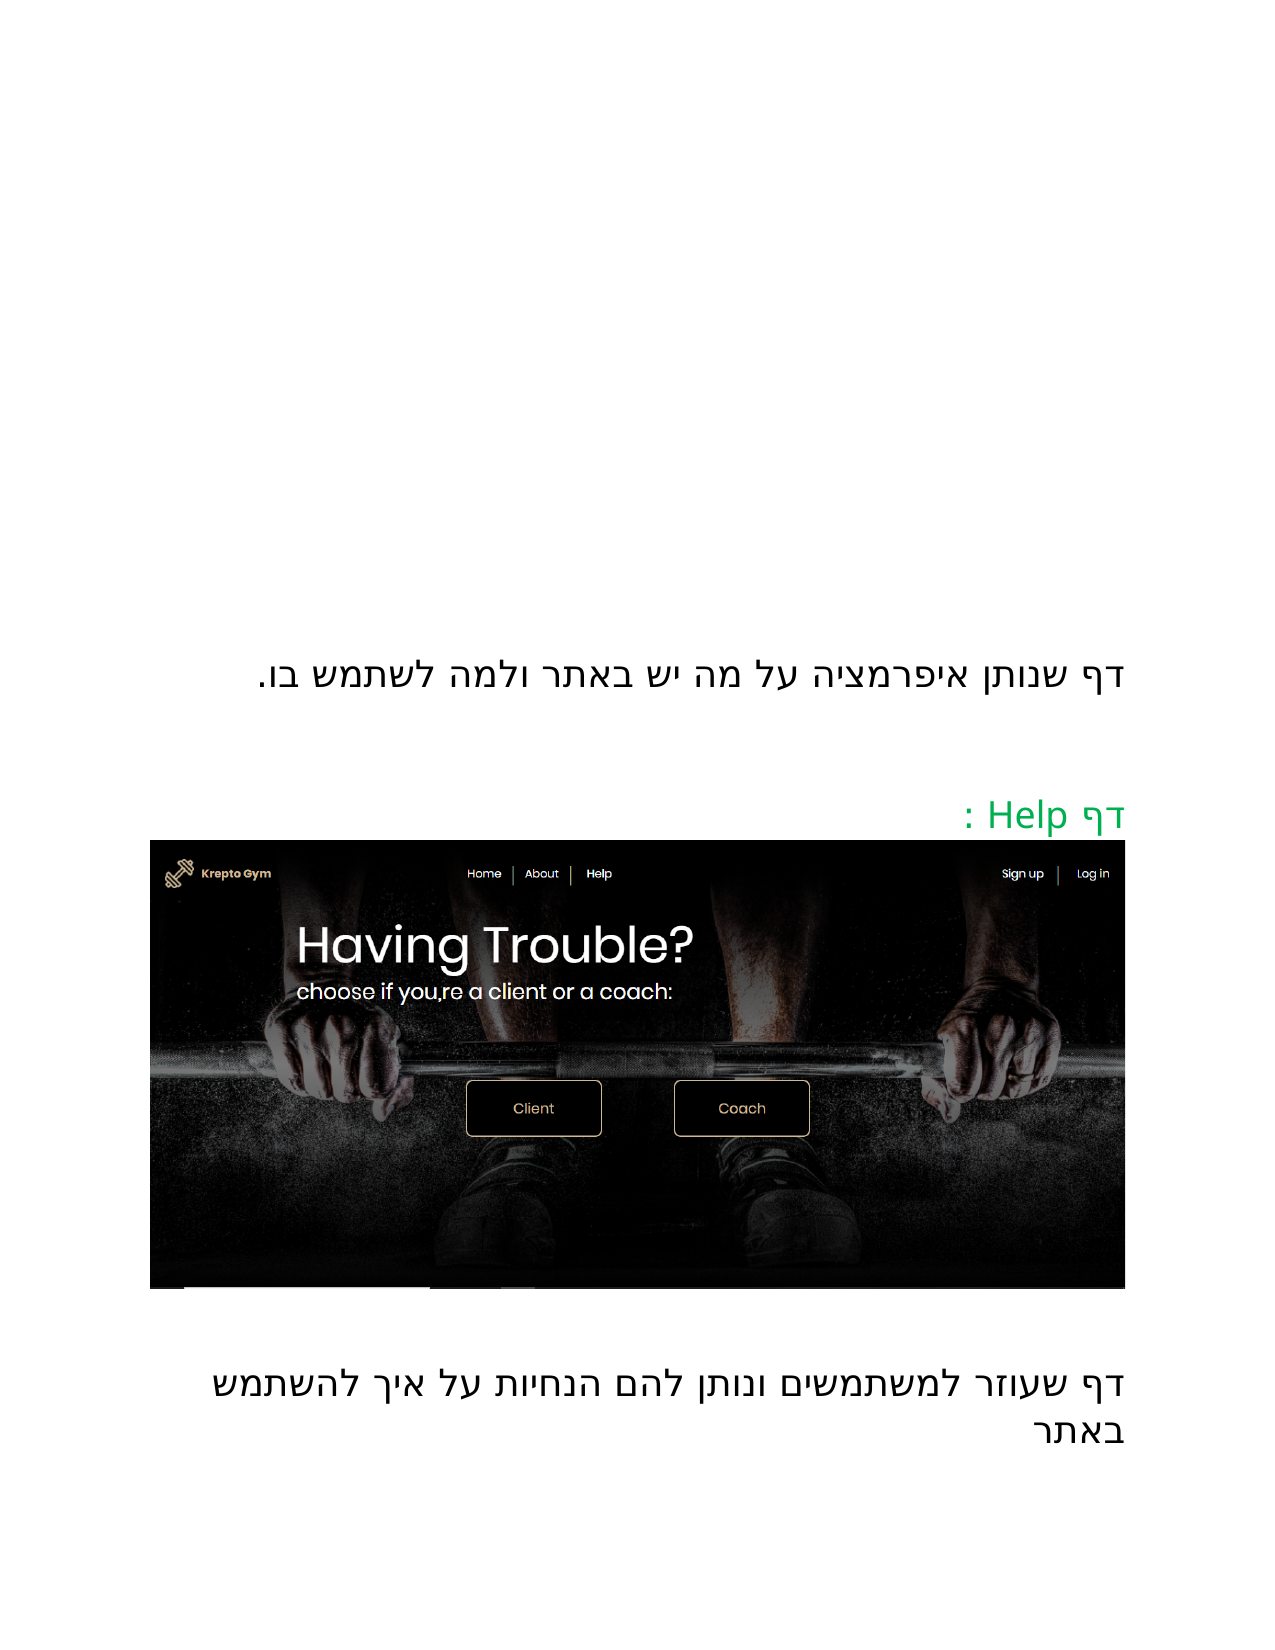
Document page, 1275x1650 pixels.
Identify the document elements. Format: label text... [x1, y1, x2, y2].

picture [150, 840, 1125, 1289]
text דף שנותן איפרמציה על מה יש באתר ולמה לשתמש בו. [150, 652, 1125, 696]
text דף שעוזר למשתמשים ונותן להם הנחיות על איך להשתמש באתר [150, 1362, 1125, 1453]
text דף Help : [150, 788, 1125, 839]
